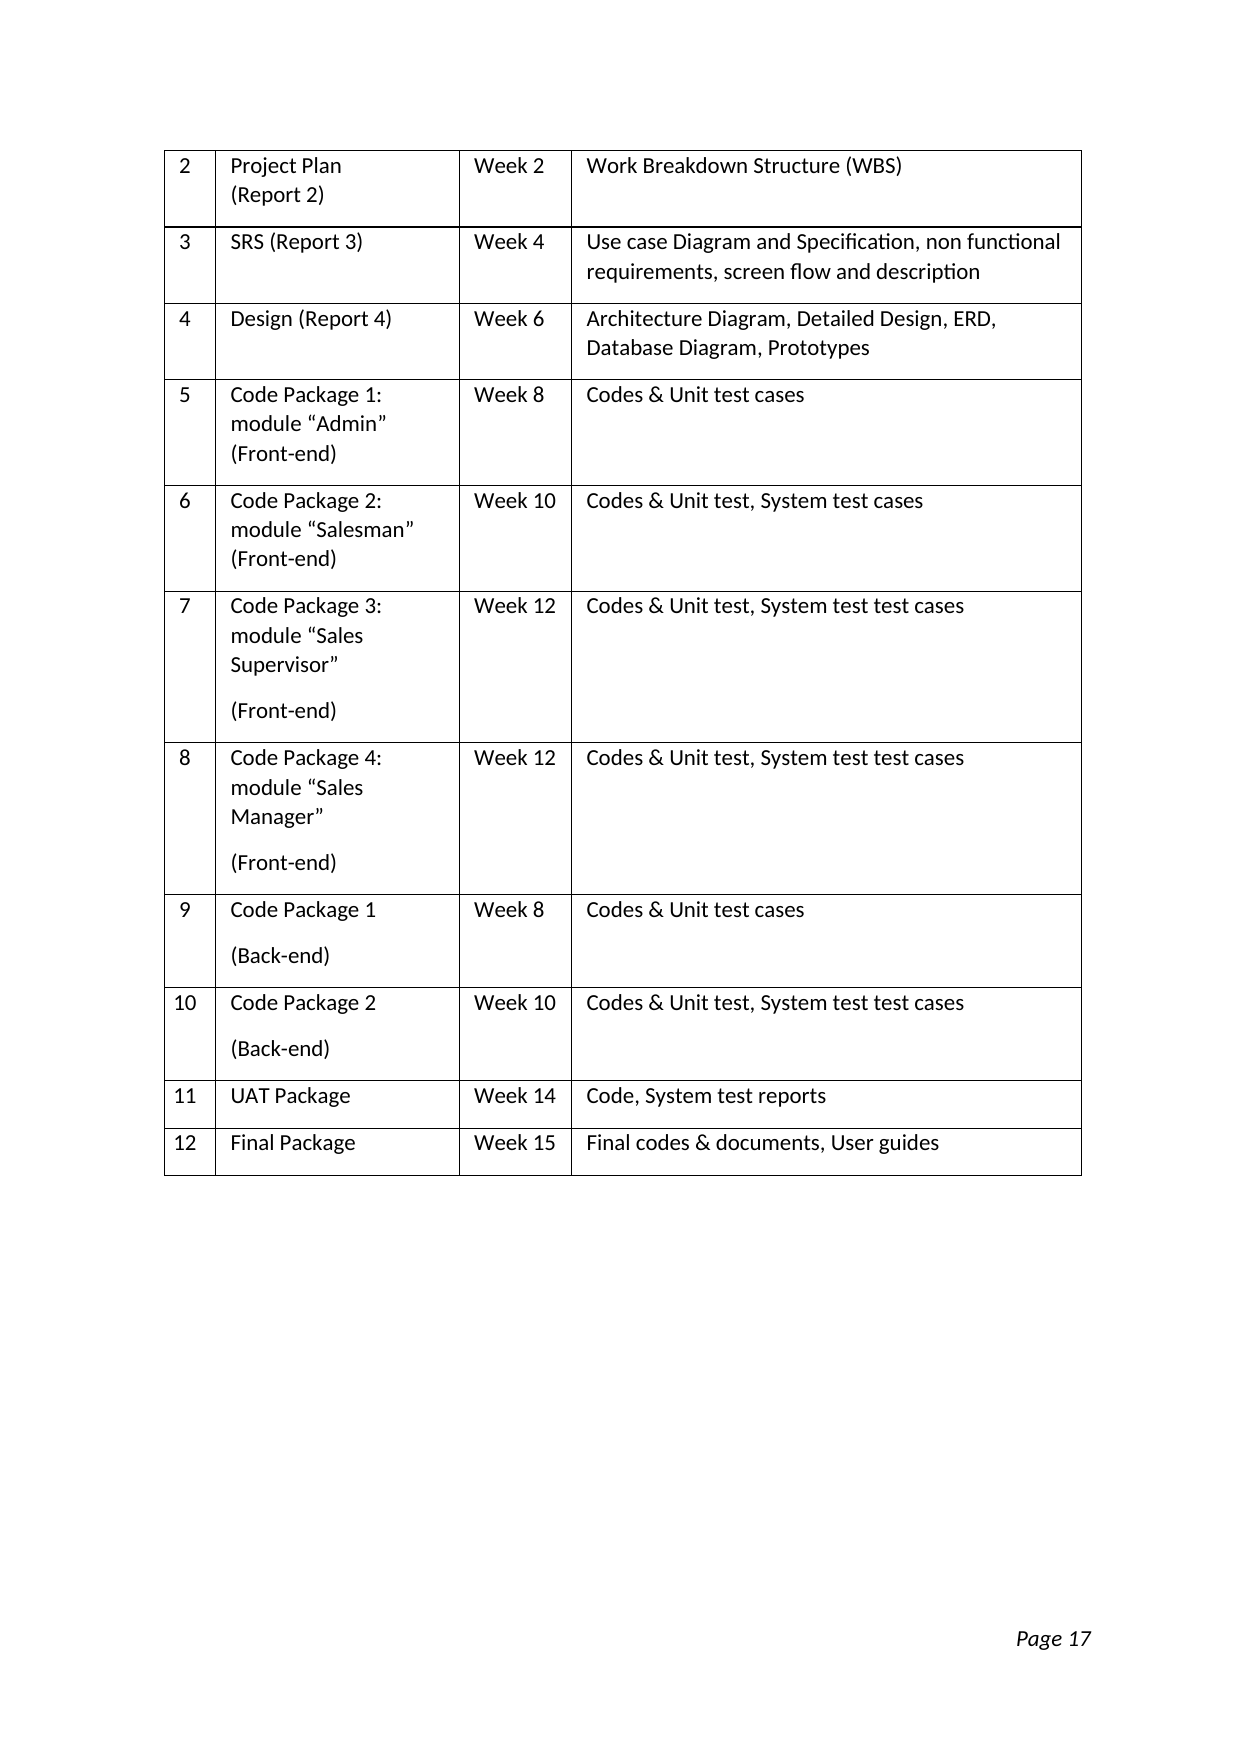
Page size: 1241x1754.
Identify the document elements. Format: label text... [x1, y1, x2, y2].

table_cell Codes & Unit test cases [572, 895, 1081, 987]
table_cell Use case Diagram and Specification, non functional requirements, screen flow and description [572, 228, 1081, 303]
table_cell Work Breakdown Structure (WBS) [572, 151, 1081, 226]
table_cell 9 [165, 895, 215, 987]
table_cell Week 12 [460, 743, 571, 894]
table_cell Week 8 [460, 895, 571, 987]
table_cell Codes & Unit test, System test test cases [572, 592, 1081, 742]
table_cell 7 [165, 592, 215, 742]
table_cell Code Package 4: module “Sales Manager” (Front-end) [216, 743, 459, 894]
table_cell 8 [165, 743, 215, 894]
table_cell SRS (Report 3) [216, 228, 459, 303]
table_cell 3 [165, 228, 215, 303]
table_cell Design (Report 4) [216, 304, 459, 379]
table_cell Code, System test reports [572, 1081, 1081, 1127]
table_cell Week 15 [460, 1129, 571, 1175]
table_cell Code Package 3: module “Sales Supervisor” (Front-end) [216, 592, 459, 742]
table_cell Codes & Unit test, System test test cases [572, 988, 1081, 1080]
table_cell Week 14 [460, 1081, 571, 1127]
table_cell 6 [165, 486, 215, 591]
table_cell 11 [165, 1081, 215, 1127]
table_cell Code Package 1 (Back-end) [216, 895, 459, 987]
table_cell Codes & Unit test cases [572, 380, 1081, 485]
table_cell Code Package 2: module “Salesman” (Front-end) [216, 486, 459, 591]
table_cell 5 [165, 380, 215, 485]
table_cell Code Package 1: module “Admin” (Front-end) [216, 380, 459, 485]
table_cell Final codes & documents, User guides [572, 1129, 1081, 1175]
table_cell Week 10 [460, 486, 571, 591]
table_cell Week 10 [460, 988, 571, 1080]
table_cell Week 6 [460, 304, 571, 379]
table_cell Week 12 [460, 592, 571, 742]
table_cell Code Package 2 (Back-end) [216, 988, 459, 1080]
table_cell 4 [165, 304, 215, 379]
table_cell 10 [165, 988, 215, 1080]
table_cell Week 2 [460, 151, 571, 226]
table_cell Week 4 [460, 228, 571, 303]
table_cell Final Package [216, 1129, 459, 1175]
table_cell 2 [165, 151, 215, 226]
table_cell Week 8 [460, 380, 571, 485]
table_cell 12 [165, 1129, 215, 1175]
table_cell Codes & Unit test, System test cases [572, 486, 1081, 591]
table_cell UAT Package [216, 1081, 459, 1127]
table_cell Project Plan (Report 2) [216, 151, 459, 226]
table_cell Codes & Unit test, System test test cases [572, 743, 1081, 894]
table_cell Architecture Diagram, Detailed Design, ERD, Database Diagram, Prototypes [572, 304, 1081, 379]
